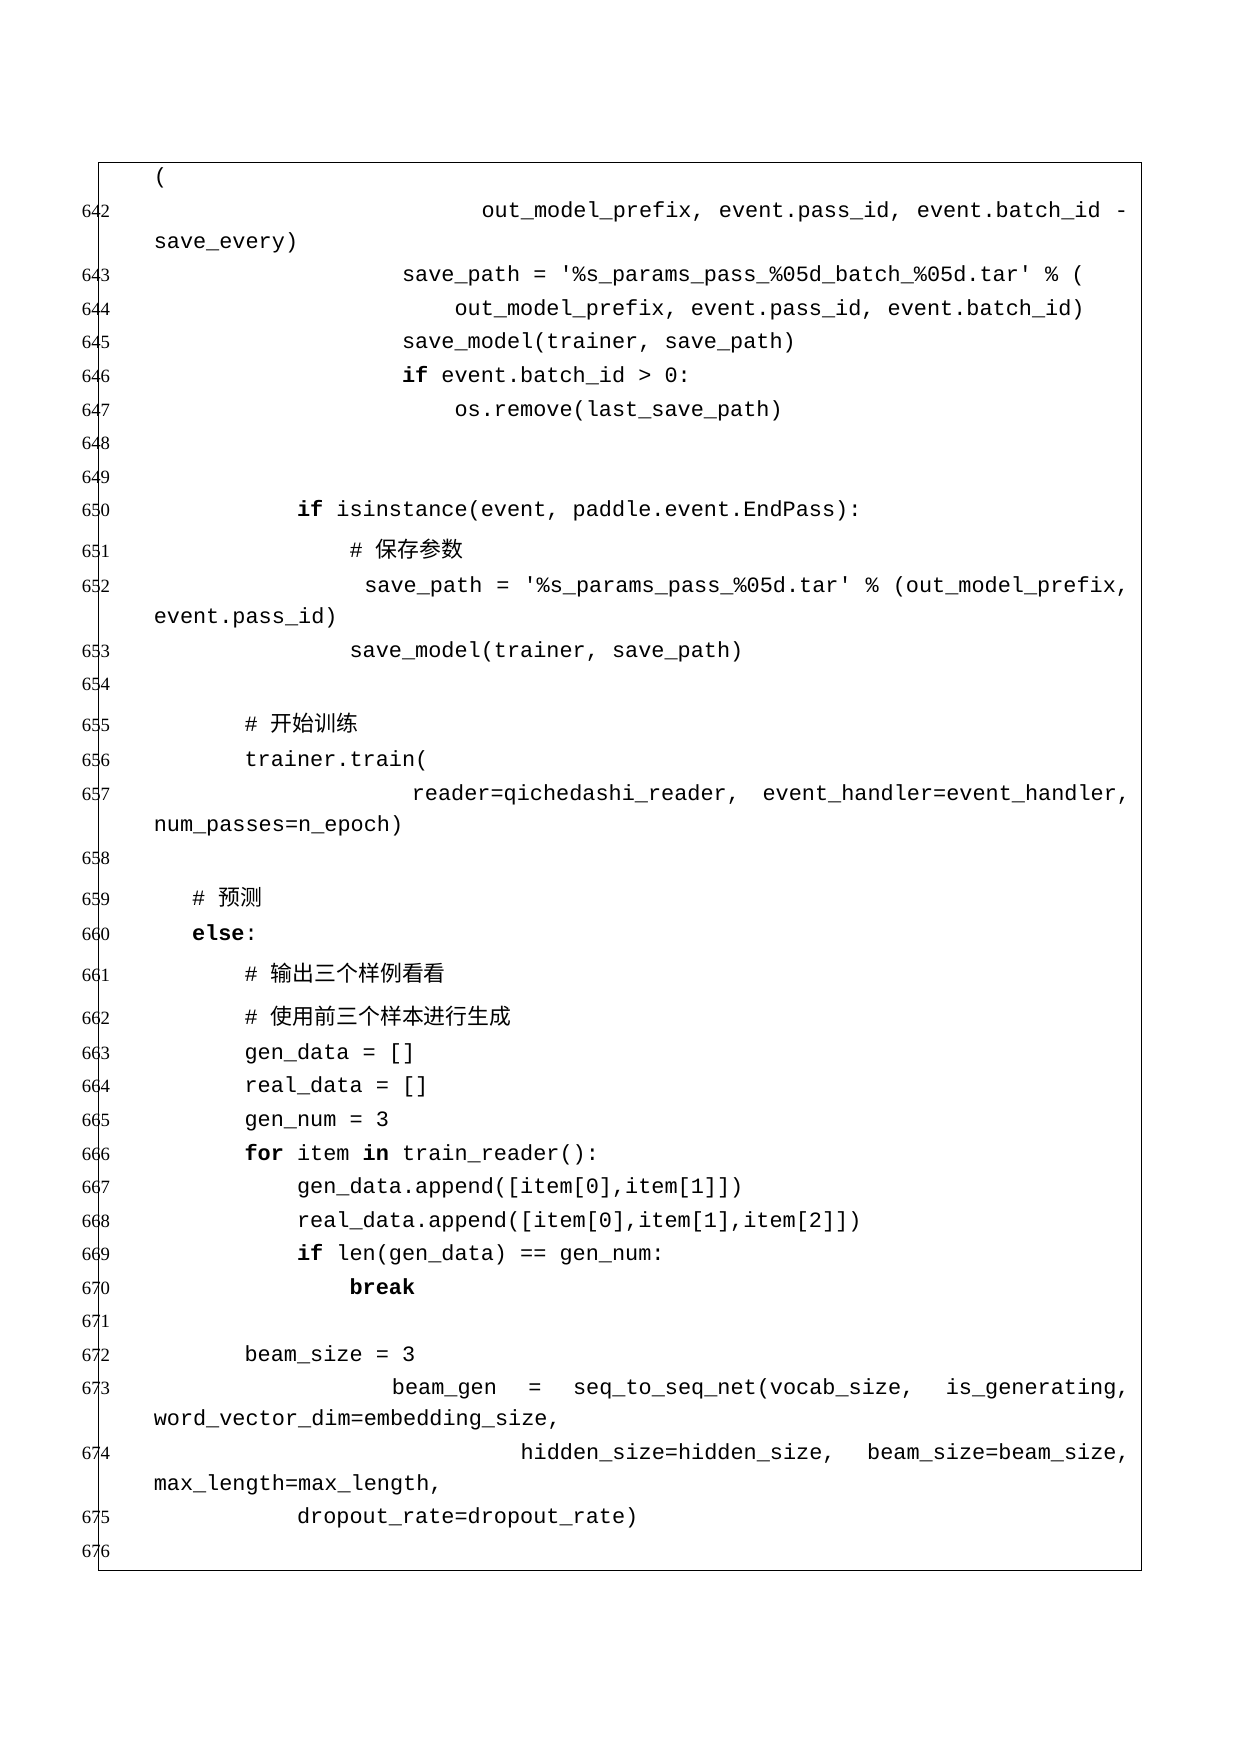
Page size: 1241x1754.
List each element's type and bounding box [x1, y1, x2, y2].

table_header [99, 163, 1141, 1570]
